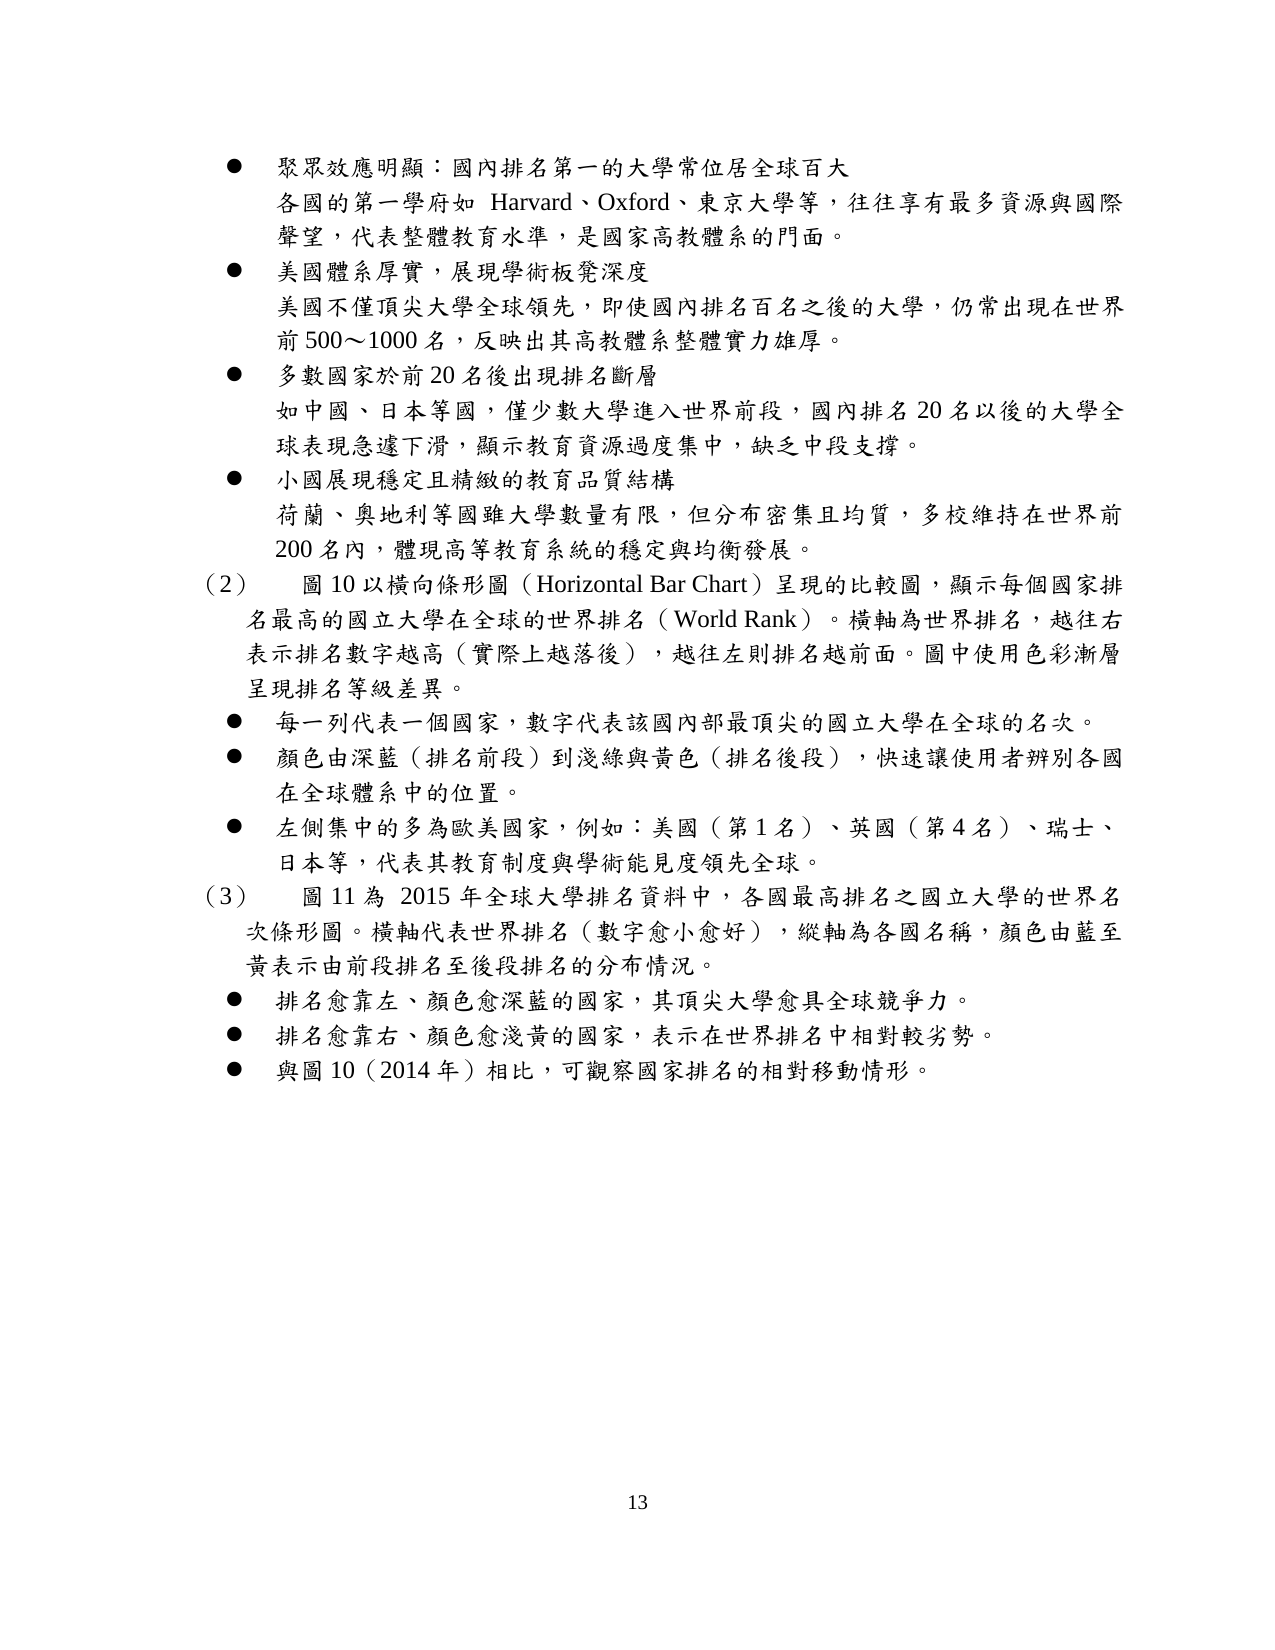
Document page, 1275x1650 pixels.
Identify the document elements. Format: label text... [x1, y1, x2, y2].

list 如中國、日本等國，僅少數大學進入世界前段，國內排名20名以後的大學全球表現急遽下滑，顯示教育資源過度集中，缺乏中段支撐。 [275, 393, 1125, 458]
list 顏色由深藍（排名前段）到淺綠與黃色（排名後段），快速讓使用者辨別各國在全球體系中的位置。 [225, 741, 1125, 806]
list 多數國家於前20名後出現排名斷層 [225, 358, 1125, 389]
list 各國的第一學府如 Harvard、Oxford、東京大學等，往往享有最多資源與國際聲望，代表整體教育水準，是國家高教體系的門面。 [275, 185, 1125, 250]
list 排名愈靠右、顏色愈淺黃的國家，表示在世界排名中相對較劣勢。 [225, 1018, 1125, 1049]
list 與圖十（2014年）相比，可觀察國家排名的相對移動情形。 [225, 1053, 1125, 1083]
list 荷蘭、奧地利等國雖大學數量有限，但分布密集且均質，多校維持在世界前200名內，體現高等教育系統的穩定與均衡發展。 [275, 498, 1125, 563]
list 聚眾效應明顯：國內排名第一的大學常位居全球百大 [225, 150, 1125, 180]
list 圖十以橫向條形圖（Horizontal Bar Chart）呈現的比較圖，顯示每個國家排名最高的國立大學在全球的世界排名（World Rank）。橫軸為世界排名，越往右表示排名數字越高（實際上越落後），越往左則排名越前面。圖中使用色彩漸層呈現排名等級差異。 [194, 567, 1125, 701]
list 圖十一為 2015 年全球大學排名資料中，各國最高排名之國立大學的世界名次條形圖。橫軸代表世界排名（數字愈小愈好），縱軸為各國名稱，顏色由藍至黃表示由前段排名至後段排名的分布情況。 [194, 879, 1125, 979]
list 排名愈靠左、顏色愈深藍的國家，其頂尖大學愈具全球競爭力。 [225, 983, 1125, 1014]
list 每一列代表一個國家，數字代表該國內部最頂尖的國立大學在全球的名次。 [225, 706, 1125, 736]
list 美國不僅頂尖大學全球領先，即使國內排名百名之後的大學，仍常出現在世界前500～1000名，反映出其高教體系整體實力雄厚。 [275, 289, 1125, 354]
list 美國體系厚實，展現學術板凳深度 [225, 254, 1125, 285]
list 小國展現穩定且精緻的教育品質結構 [225, 463, 1125, 493]
list 左側集中的多為歐美國家，例如：美國（第1名）、英國（第4名）、瑞士、日本等，代表其教育制度與學術能見度領先全球。 [225, 810, 1125, 875]
